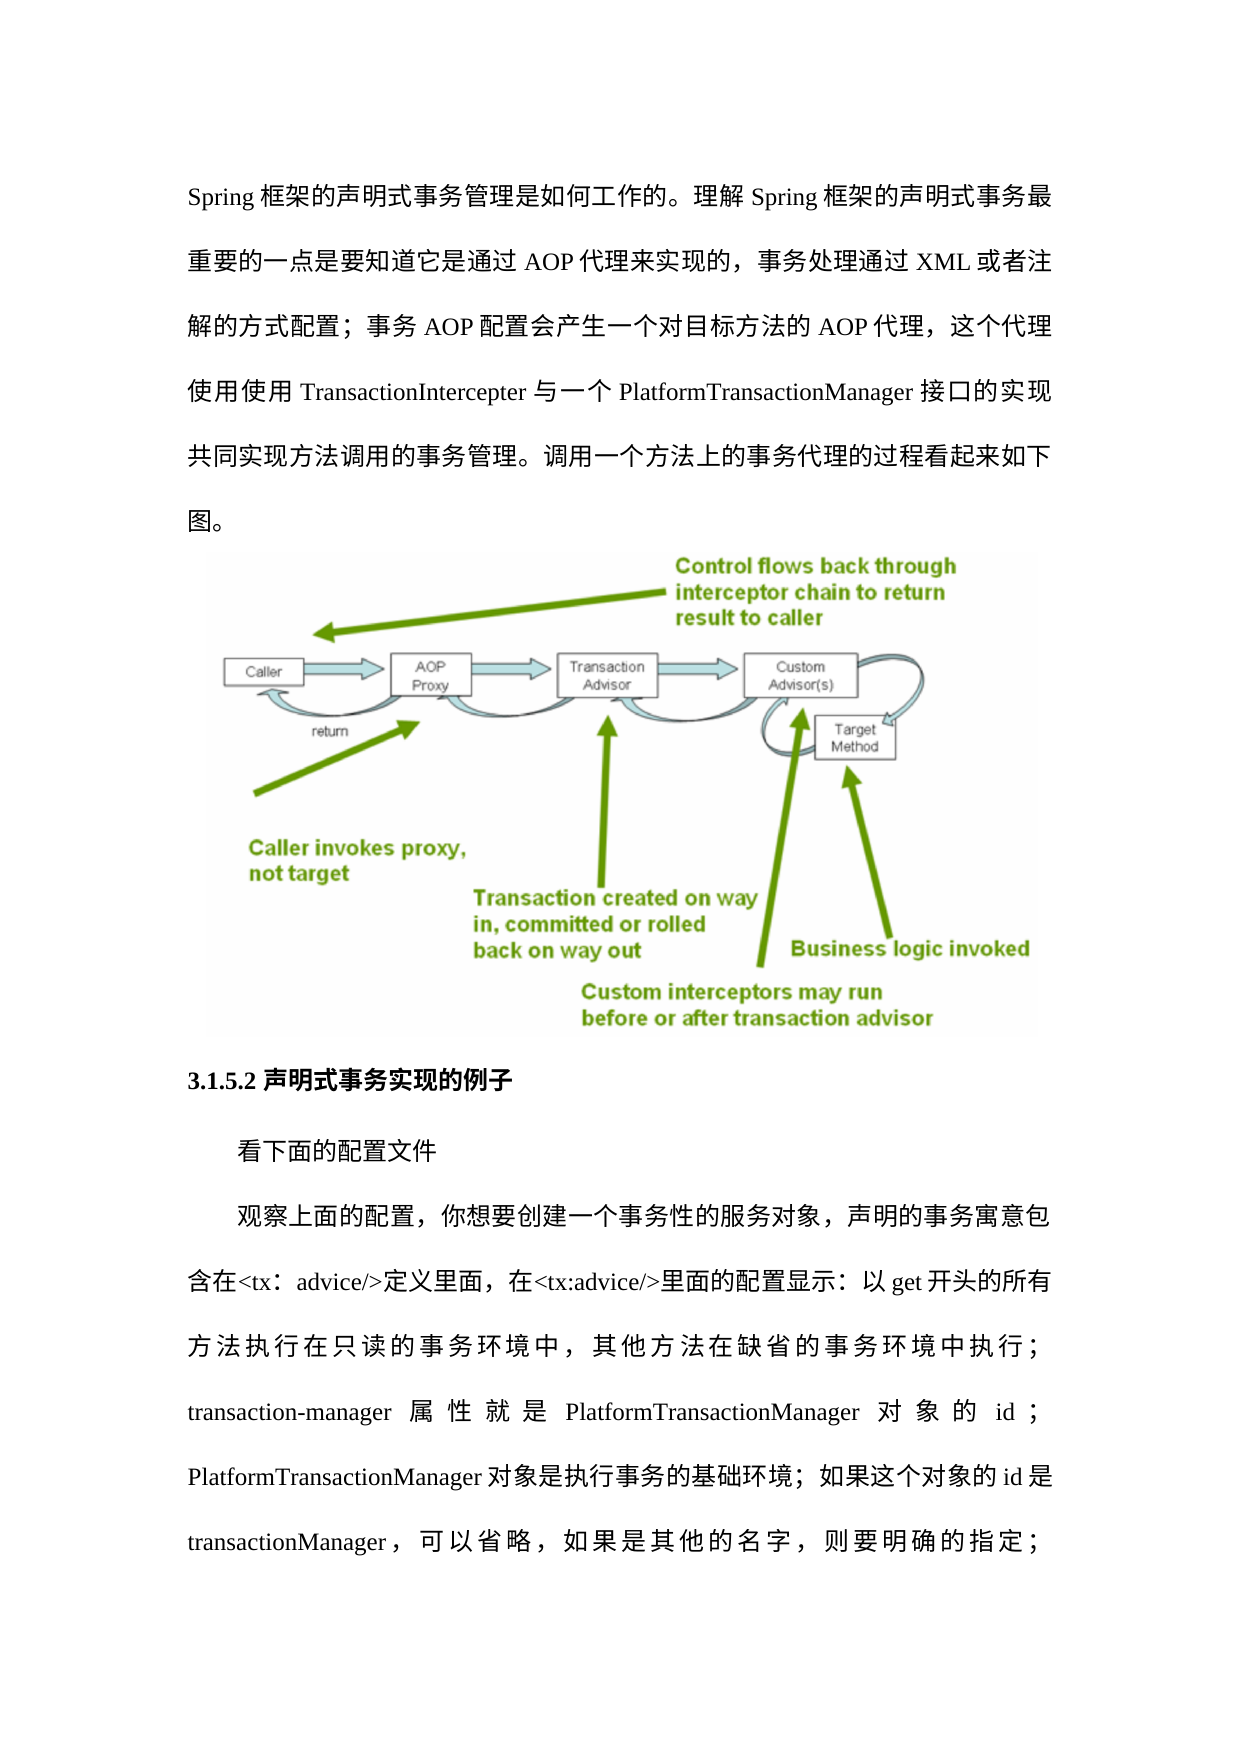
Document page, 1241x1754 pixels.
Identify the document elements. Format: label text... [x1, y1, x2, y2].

subtitle 3.1.5.2 声明式事务实现的例子 [187, 1046, 1053, 1111]
text 看下面的配置文件 [187, 1117, 1053, 1182]
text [187, 1182, 1053, 1572]
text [187, 162, 1053, 552]
picture [187, 552, 1053, 1037]
